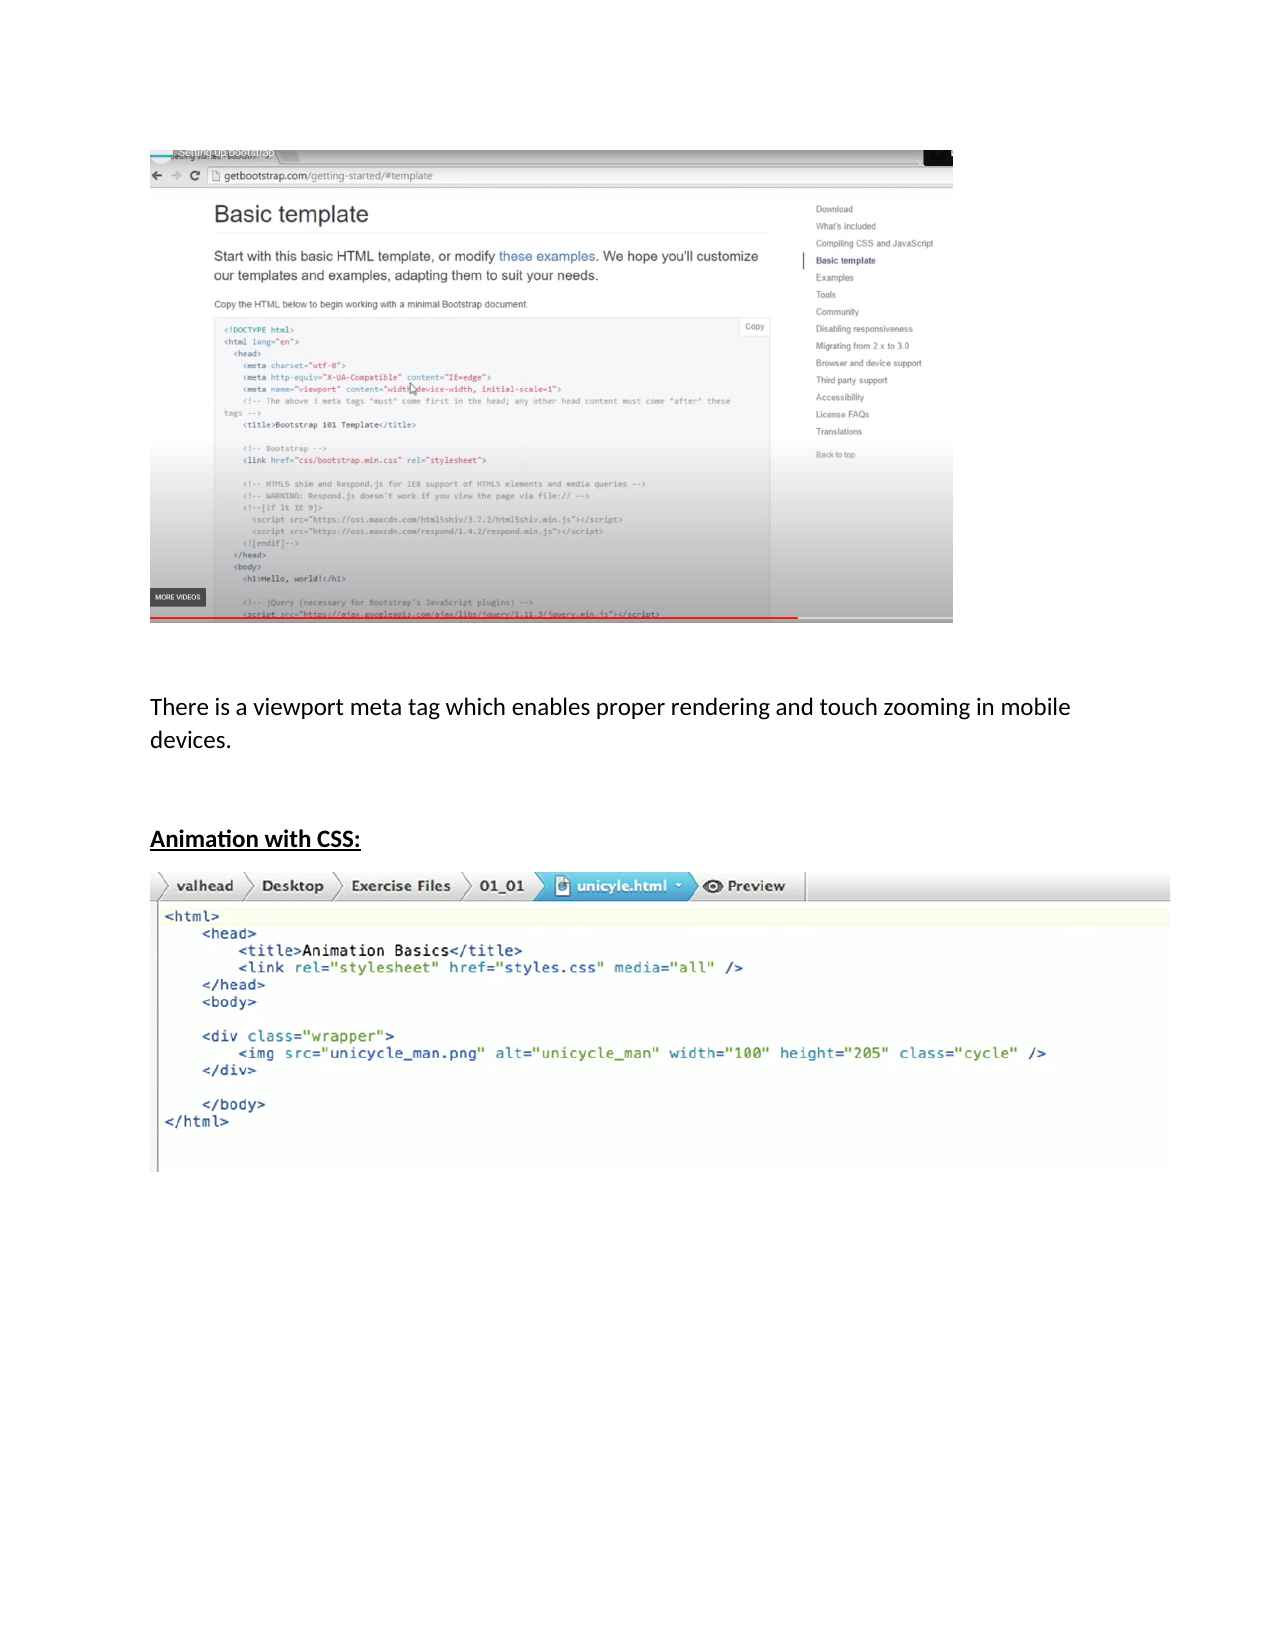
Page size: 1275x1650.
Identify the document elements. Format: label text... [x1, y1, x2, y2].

picture [150, 872, 1171, 1172]
text Animation with CSS: [150, 823, 1125, 853]
picture [150, 150, 953, 623]
text There is a viewport meta tag which enables proper rendering and touch zooming in mobile devices. [150, 691, 1125, 754]
